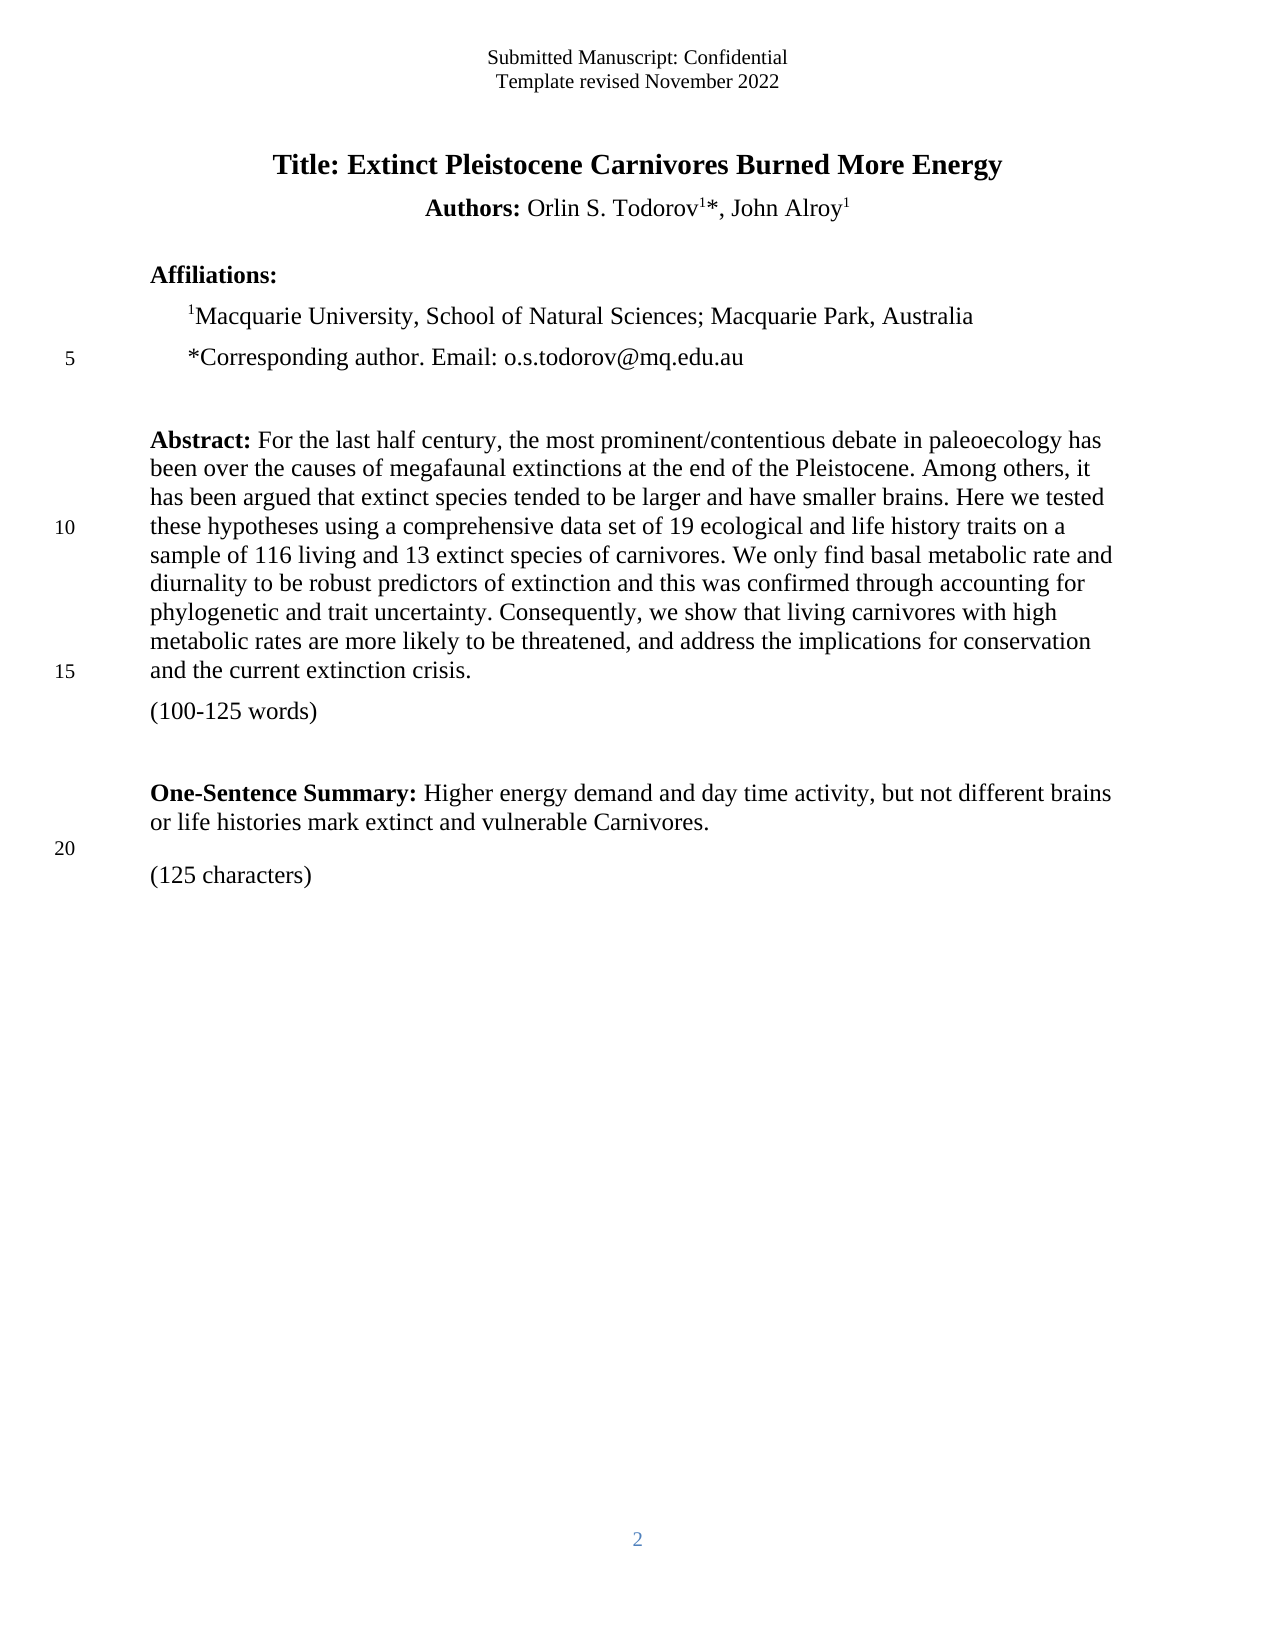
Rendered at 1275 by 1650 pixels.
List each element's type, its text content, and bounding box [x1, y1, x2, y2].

text 1Macquarie University, School of Natural Sciences; Macquarie Park, Australia [187, 301, 1125, 330]
text (100-125 words) [150, 696, 1125, 725]
text Title: Extinct Pleistocene Carnivores Burned More Energy [150, 147, 1125, 181]
text Affiliations: [150, 260, 1125, 288]
text Authors: Orlin S. Todorov1*, John Alroy1 [150, 193, 1125, 222]
text One-Sentence Summary: Higher energy demand and day time activity, but not different brains or life histories mark extinct and vulnerable Carnivores. [150, 778, 1125, 836]
text (125 characters) [150, 860, 1125, 889]
text *Corresponding author. Email: o.s.todorov@mq.edu.au [187, 342, 1125, 371]
text Abstract: For the last half century, the most prominent/contentious debate in paleoecology has been over the causes of megafaunal extinctions at the end of the Pleistocene. Among others, it has been argued that extinct species tended to be larger and have smaller brains. Here we tested these hypotheses using a comprehensive data set of 19 ecological and life history traits on a sample of 116 living and 13 extinct species of carnivores. We only find basal metabolic rate and diurnality to be robust predictors of extinction and this was confirmed through accounting for phylogenetic and trait uncertainty. Consequently, we show that living carnivores with high metabolic rates are more likely to be threatened, and address the implications for conservation and the current extinction crisis. [150, 425, 1125, 683]
